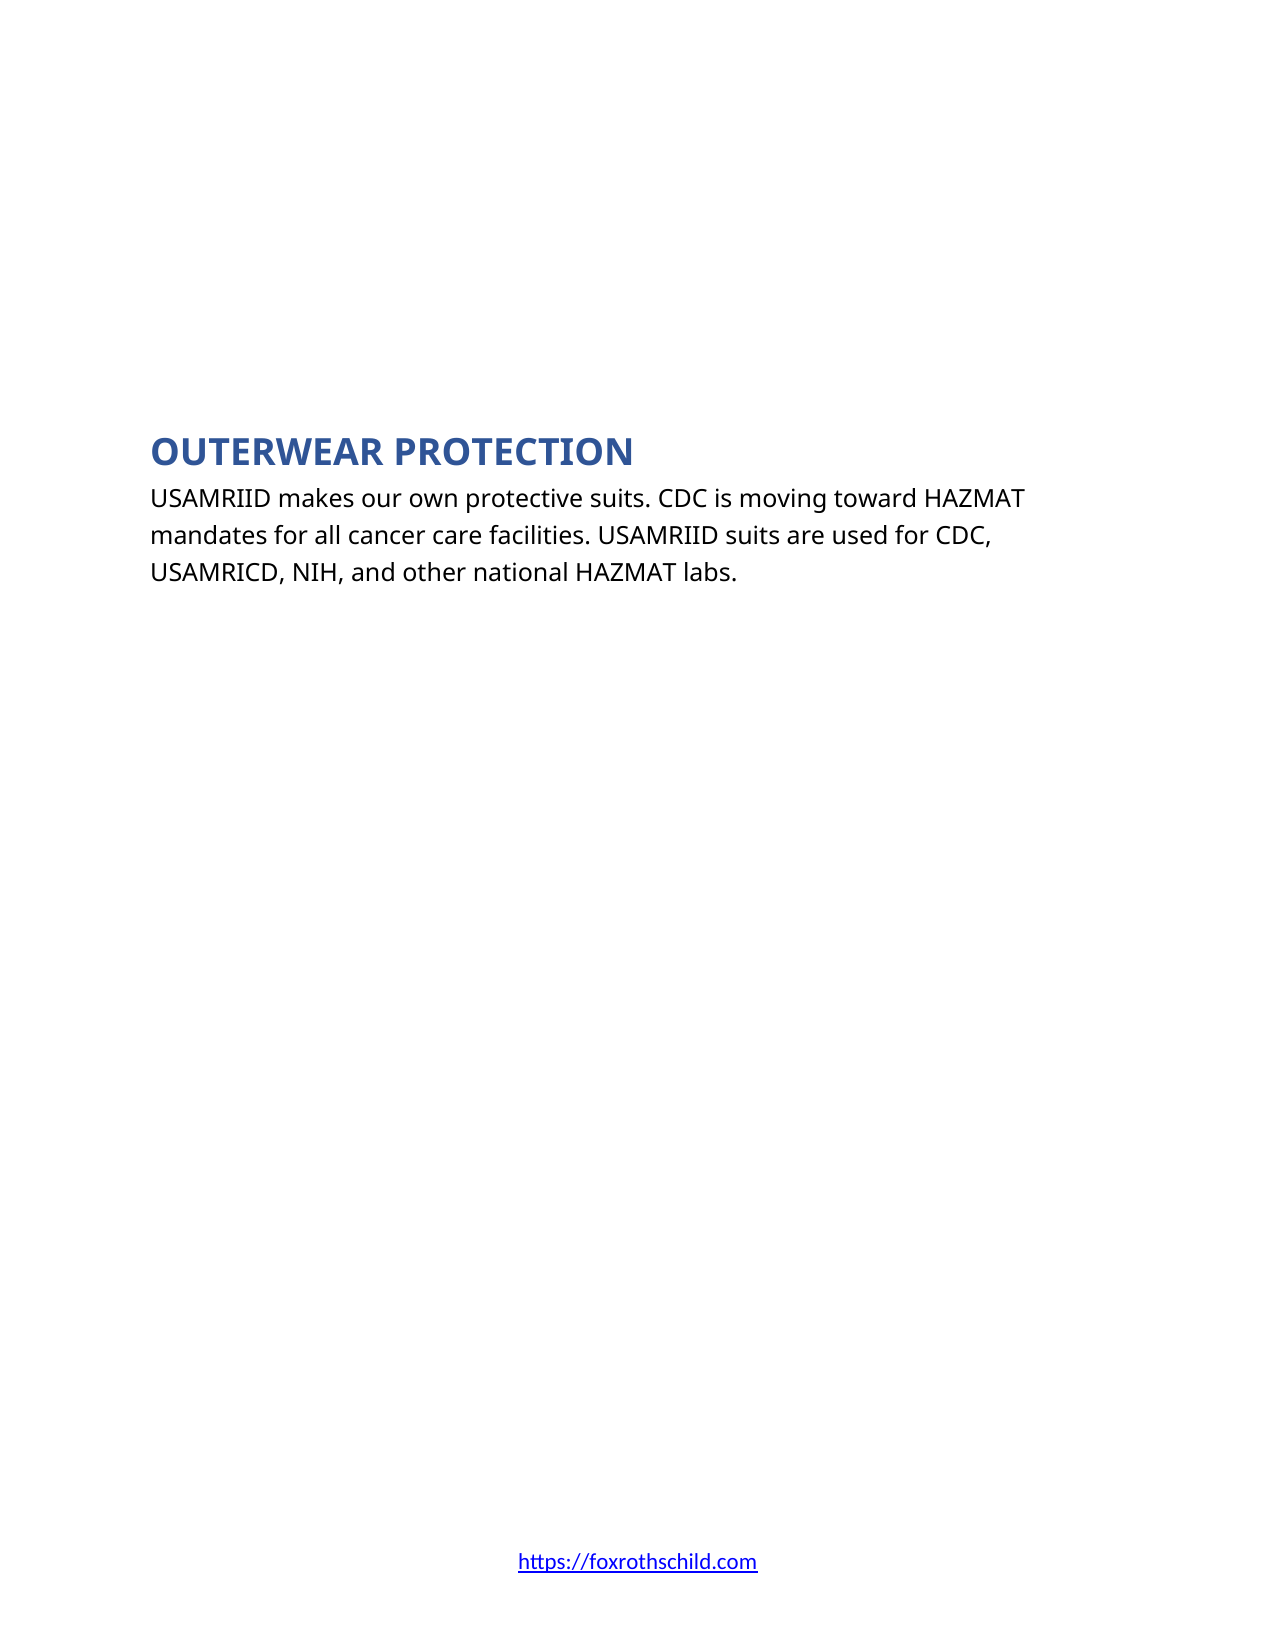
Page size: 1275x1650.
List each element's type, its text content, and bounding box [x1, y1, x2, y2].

subtitle OUTERWEAR PROTECTION [150, 426, 1125, 477]
text USAMRIID makes our own protective suits. CDC is moving toward HAZMAT mandates for all cancer care facilities. USAMRIID suits are used for CDC, USAMRICD, NIH, and other national HAZMAT labs. [150, 481, 1125, 588]
